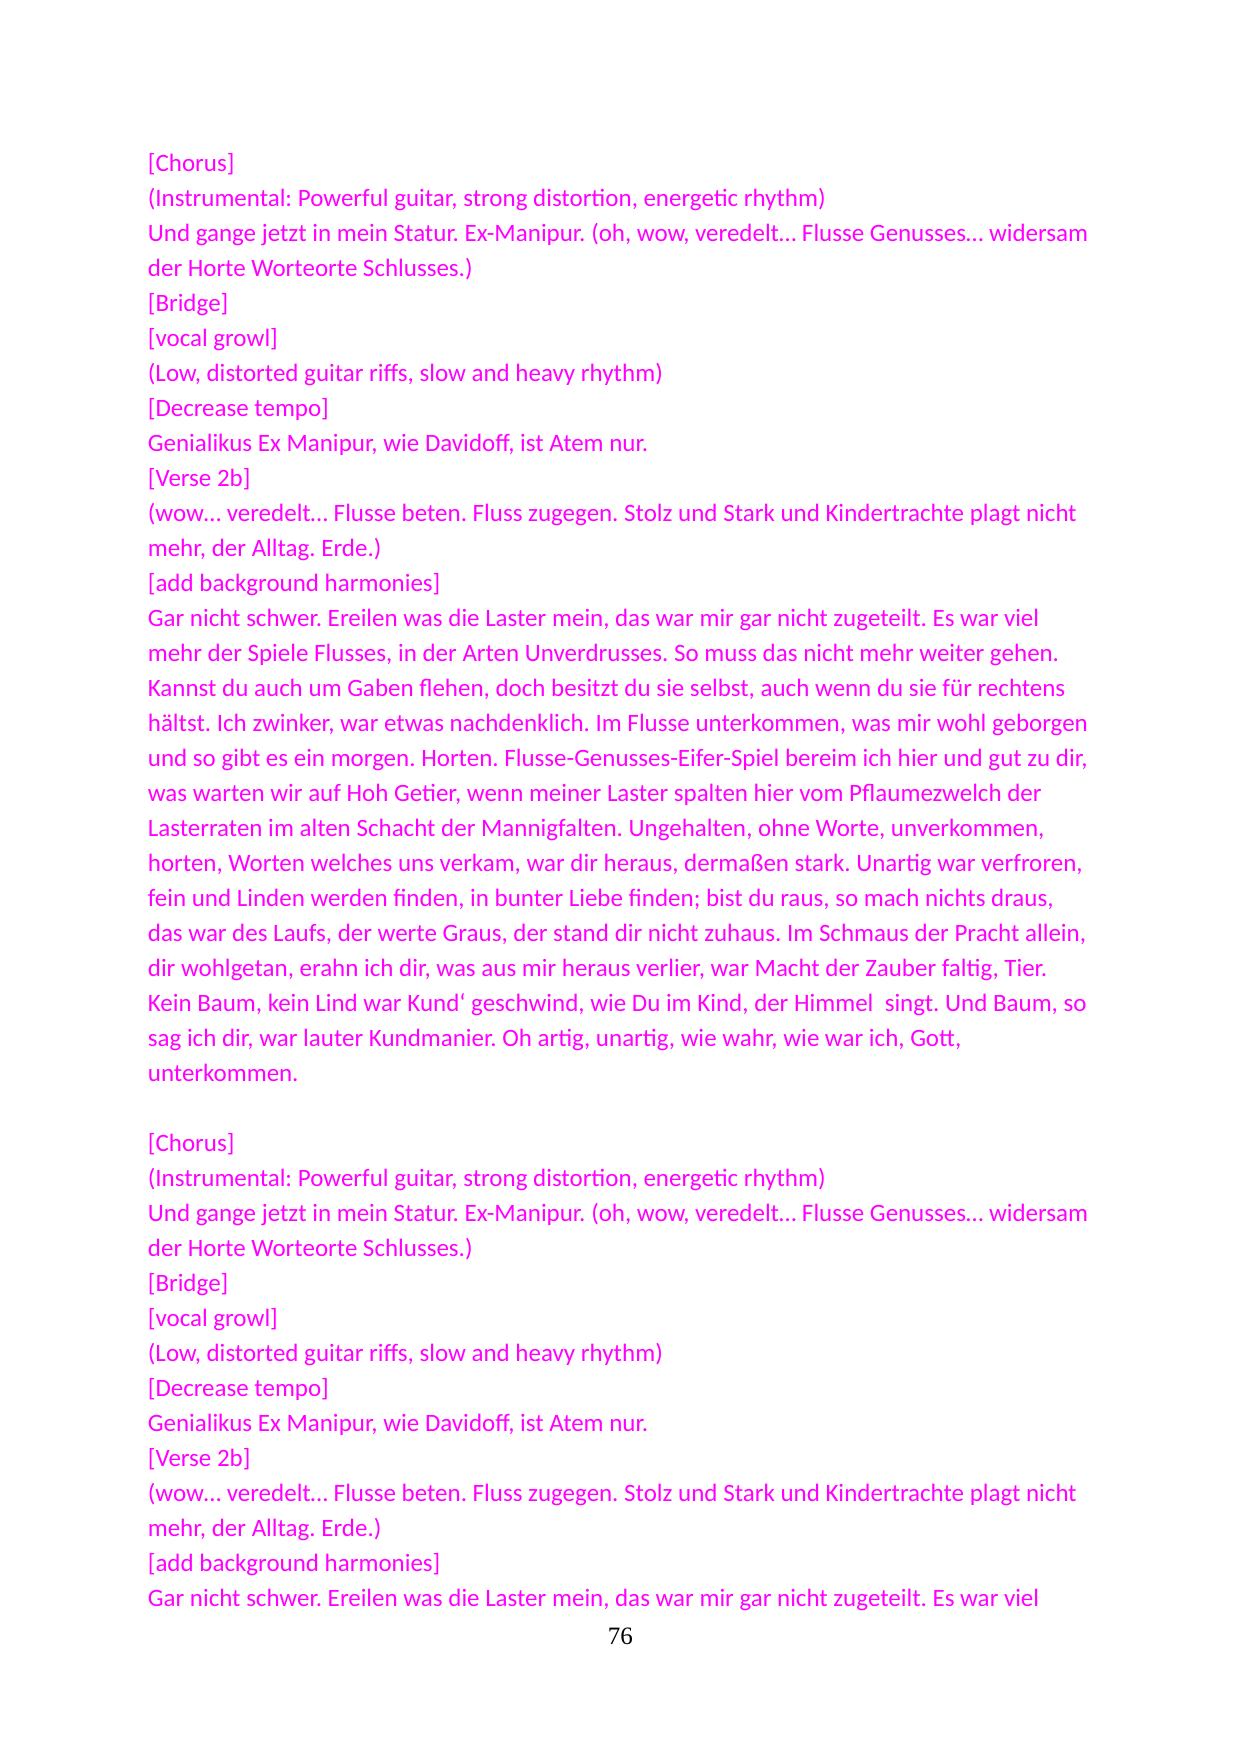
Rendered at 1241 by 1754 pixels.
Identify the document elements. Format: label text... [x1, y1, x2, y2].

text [148, 1583, 1093, 1613]
text (Instrumental: Powerful guitar, strong distortion, energetic rhythm) [148, 1163, 1093, 1193]
text Und gange jetzt in mein Statur. Ex-Manipur. (oh, wow, veredelt… Flusse Genusses… widersam der Horte Worteorte Schlusses.) [148, 218, 1093, 283]
text [Verse 2b] [148, 1443, 1093, 1473]
text [Chorus] [148, 148, 1093, 178]
text [vocal growl] [148, 323, 1093, 353]
text Genialikus Ex Manipur, wie Davidoff, ist Atem nur. [148, 1408, 1093, 1438]
text (Instrumental: Powerful guitar, strong distortion, energetic rhythm) [148, 183, 1093, 213]
text (wow… veredelt… Flusse beten. Fluss zugegen. Stolz und Stark und Kindertrachte plagt nicht mehr, der Alltag. Erde.) [148, 498, 1093, 563]
text (Low, distorted guitar riffs, slow and heavy rhythm) [148, 358, 1093, 388]
text [add background harmonies] [148, 568, 1093, 598]
text [add background harmonies] [148, 1548, 1093, 1578]
text [Verse 2b] [148, 463, 1093, 493]
text (Low, distorted guitar riffs, slow and heavy rhythm) [148, 1338, 1093, 1368]
text Und gange jetzt in mein Statur. Ex-Manipur. (oh, wow, veredelt… Flusse Genusses… widersam der Horte Worteorte Schlusses.) [148, 1198, 1093, 1263]
text [Bridge] [148, 288, 1093, 318]
text (wow… veredelt… Flusse beten. Fluss zugegen. Stolz und Stark und Kindertrachte plagt nicht mehr, der Alltag. Erde.) [148, 1478, 1093, 1543]
text [Bridge] [148, 1268, 1093, 1298]
text [Chorus] [148, 1128, 1093, 1158]
text Genialikus Ex Manipur, wie Davidoff, ist Atem nur. [148, 428, 1093, 458]
text [Decrease tempo] [148, 1373, 1093, 1403]
text [vocal growl] [148, 1303, 1093, 1333]
text [Decrease tempo] [148, 393, 1093, 423]
